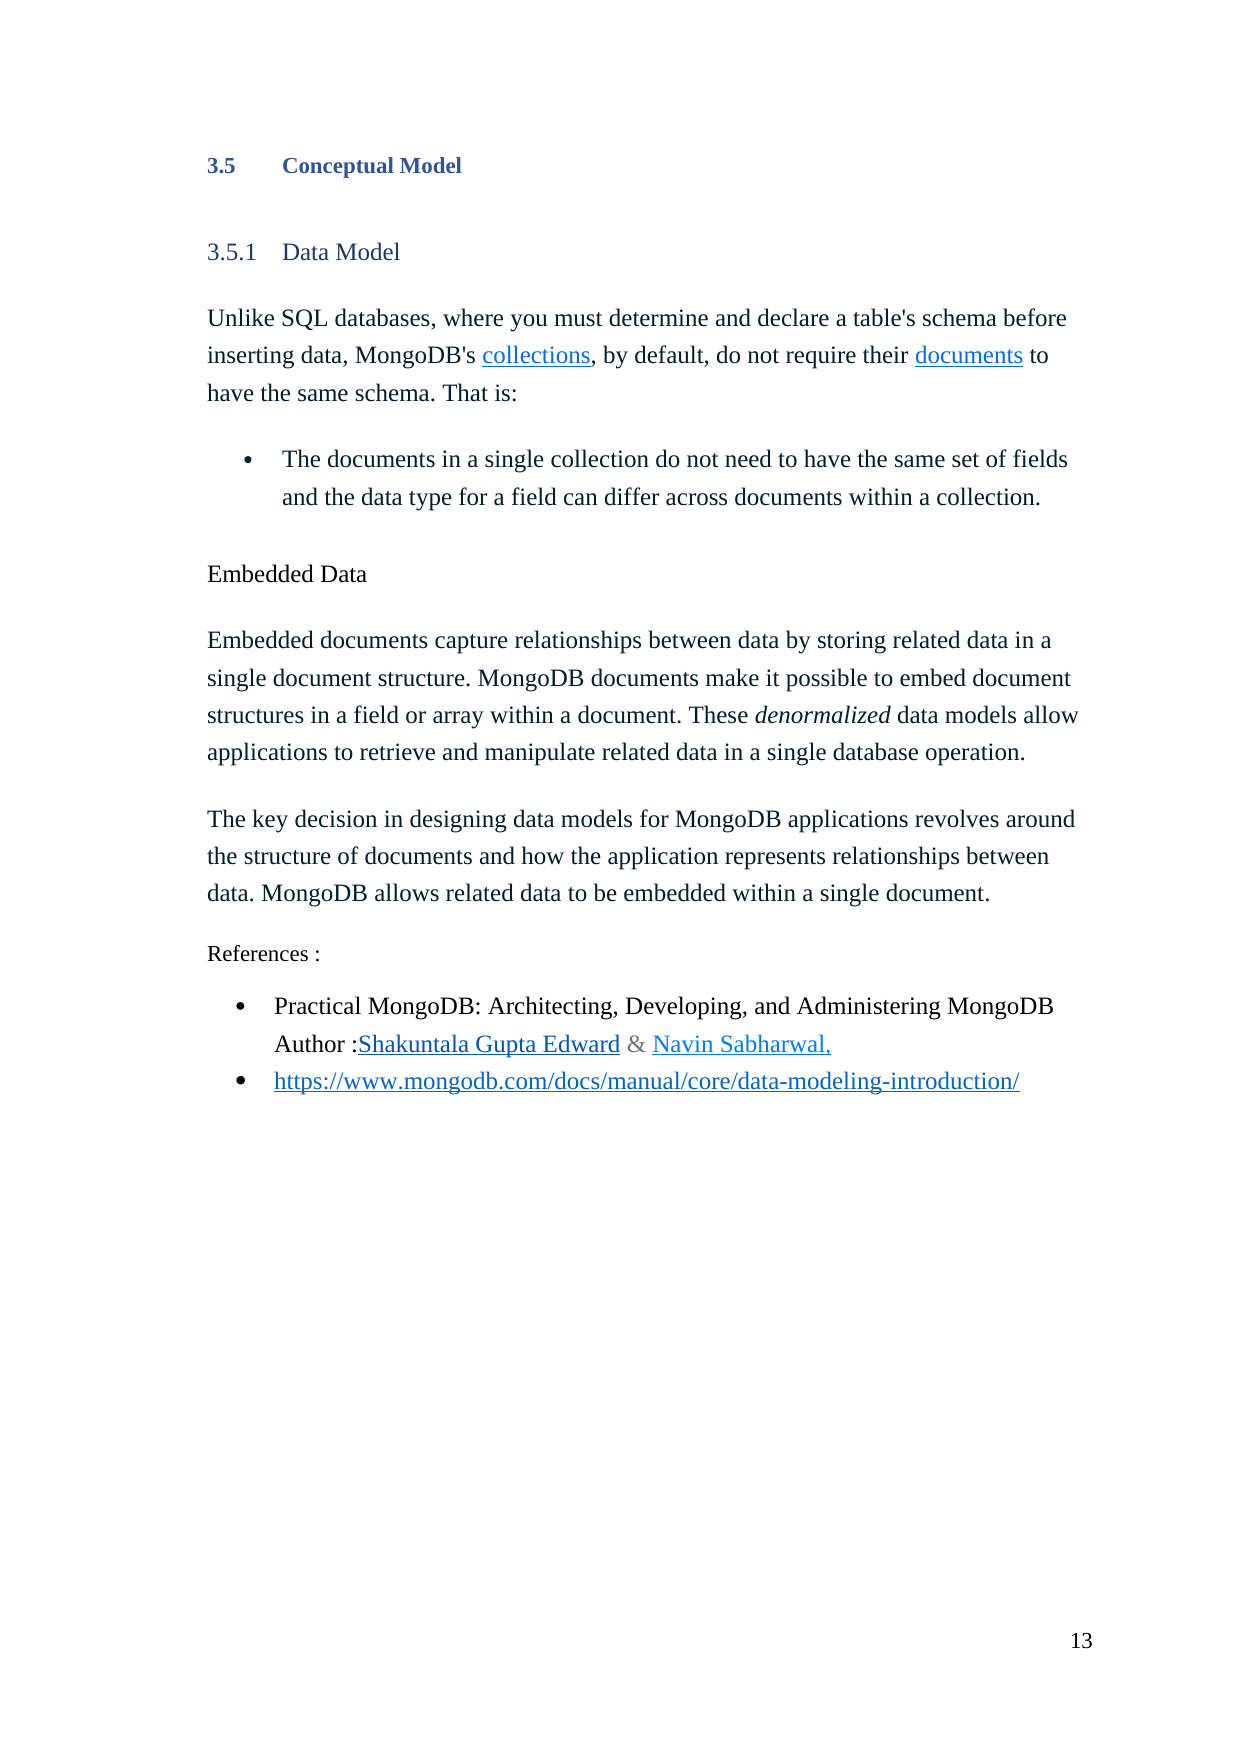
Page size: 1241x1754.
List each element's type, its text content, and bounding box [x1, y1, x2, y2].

text References : [207, 941, 1092, 967]
list https://www.mongodb.com/docs/manual/core/data-modeling-introduction/ [236, 1066, 1092, 1095]
text The key decision in designing data models for MongoDB applications revolves around the structure of documents and how the application represents relationships between data. MongoDB allows related data to be embedded within a single document. [207, 804, 1092, 907]
text Embedded documents capture relationships between data by storing related data in a single document structure. MongoDB documents make it possible to embed document structures in a field or array within a document. These denormalized data models allow applications to retrieve and manipulate related data in a single database operation. [207, 625, 1092, 766]
list Practical MongoDB: Architecting, Developing, and Administering MongoDB Author :Shakuntala Gupta Edward & Navin Sabharwal, [236, 991, 1092, 1057]
subtitle Conceptual Model [207, 152, 1092, 178]
text Unlike SQL databases, where you must determine and declare a table's schema before inserting data, MongoDB's collections, by default, do not require their documents to have the same schema. That is: [207, 303, 1092, 407]
subtitle Data Model [207, 237, 1092, 266]
list The documents in a single collection do not need to have the same set of fields and the data type for a field can differ across documents within a collection. [244, 444, 1092, 510]
text Embedded Data [207, 531, 1092, 588]
